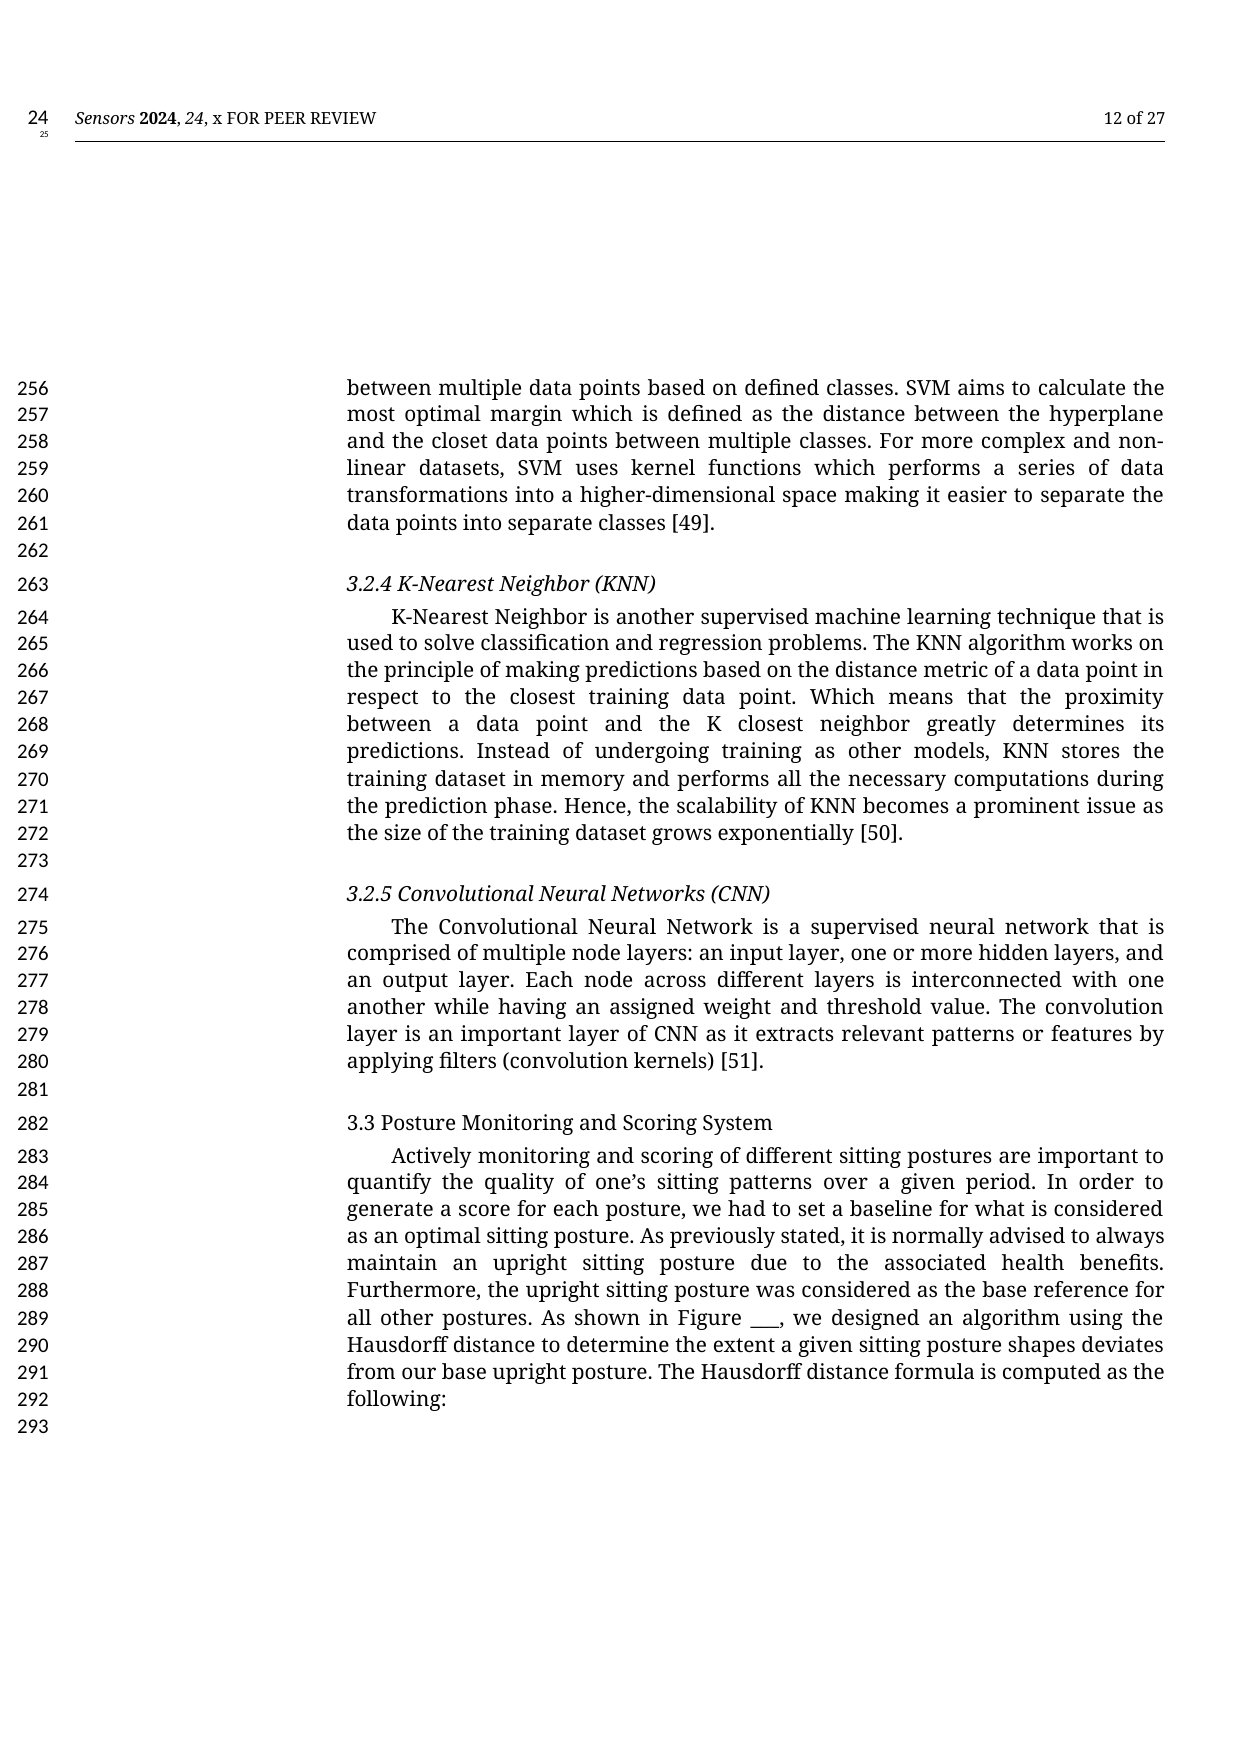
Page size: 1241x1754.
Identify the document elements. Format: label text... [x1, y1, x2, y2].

subtitle 3.3 Posture Monitoring and Scoring System [347, 1108, 1165, 1135]
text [347, 374, 1165, 536]
text The Convolutional Neural Network is a supervised neural network that is comprised of multiple node layers: an input layer, one or more hidden layers, and an output layer. Each node across different layers is interconnected with one another while having an assigned weight and threshold value. The convolution layer is an important layer of CNN as it extracts relevant patterns or features by applying filters (convolution kernels) [51]. [347, 913, 1165, 1075]
subtitle 3.2.4 K-Nearest Neighbor (KNN) [347, 569, 1165, 596]
subtitle 3.2.5 Convolutional Neural Networks (CNN) [347, 879, 1165, 906]
text K-Nearest Neighbor is another supervised machine learning technique that is used to solve classification and regression problems. The KNN algorithm works on the principle of making predictions based on the distance metric of a data point in respect to the closest training data point. Which means that the proximity between a data point and the K closest neighbor greatly determines its predictions. Instead of undergoing training as other models, KNN stores the training dataset in memory and performs all the necessary computations during the prediction phase. Hence, the scalability of KNN becomes a prominent issue as the size of the training dataset grows exponentially [50]. [347, 603, 1165, 846]
text Actively monitoring and scoring of different sitting postures are important to quantify the quality of one’s sitting patterns over a given period. In order to generate a score for each posture, we had to set a baseline for what is considered as an optimal sitting posture. As previously stated, it is normally advised to always maintain an upright sitting posture due to the associated health benefits. Furthermore, the upright sitting posture was considered as the base reference for all other postures. As shown in Figure ___, we designed an algorithm using the Hausdorff distance to determine the extent a given sitting posture shapes deviates from our base upright posture. The Hausdorff distance formula is computed as the following: [347, 1142, 1165, 1412]
